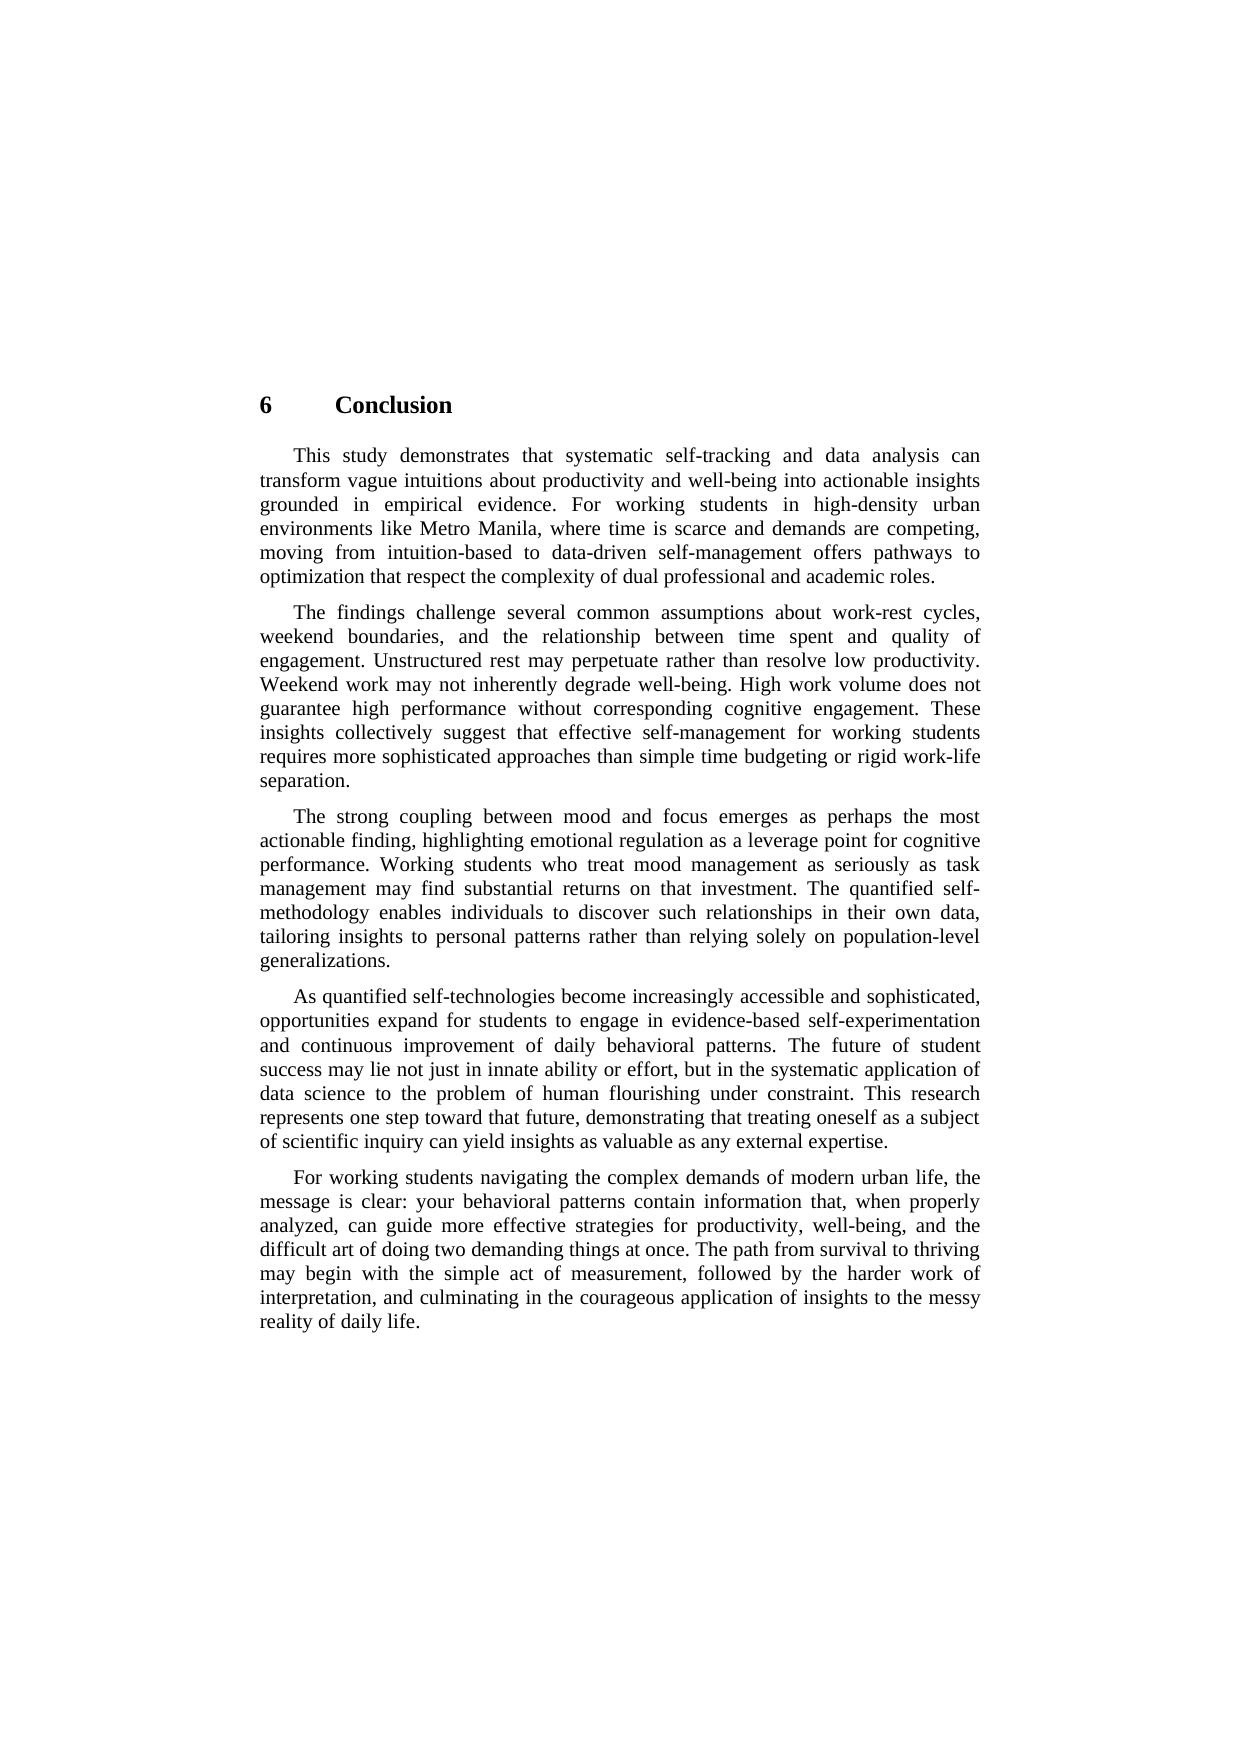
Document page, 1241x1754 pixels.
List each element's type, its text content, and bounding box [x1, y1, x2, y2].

text As quantified self-technologies become increasingly accessible and sophisticated, opportunities expand for students to engage in evidence-based self-experimentation and continuous improvement of daily behavioral patterns. The future of student success may lie not just in innate ability or effort, but in the systematic application of data science to the problem of human flourishing under constraint. This research represents one step toward that future, demonstrating that treating oneself as a subject of scientific inquiry can yield insights as valuable as any external expertise. [259, 984, 981, 1153]
text The findings challenge several common assumptions about work-rest cycles, weekend boundaries, and the relationship between time spent and quality of engagement. Unstructured rest may perpetuate rather than resolve low productivity. Weekend work may not inherently degrade well-being. High work volume does not guarantee high performance without corresponding cognitive engagement. These insights collectively suggest that effective self-management for working students requires more sophisticated approaches than simple time budgeting or rigid work-life separation. [259, 600, 981, 792]
subtitle Conclusion [259, 390, 1065, 418]
text For working students navigating the complex demands of modern urban life, the message is clear: your behavioral patterns contain information that, when properly analyzed, can guide more effective strategies for productivity, well-being, and the difficult art of doing two demanding things at once. The path from survival to thriving may begin with the simple act of measurement, followed by the harder work of interpretation, and culminating in the courageous application of insights to the messy reality of daily life. [259, 1165, 981, 1333]
text This study demonstrates that systematic self-tracking and data analysis can transform vague intuitions about productivity and well-being into actionable insights grounded in empirical evidence. For working students in high-density urban environments like Metro Manila, where time is scarce and demands are competing, moving from intuition-based to data-driven self-management offers pathways to optimization that respect the complexity of dual professional and academic roles. [259, 443, 981, 588]
text The strong coupling between mood and focus emerges as perhaps the most actionable finding, highlighting emotional regulation as a leverage point for cognitive performance. Working students who treat mood management as seriously as task management may find substantial returns on that investment. The quantified self-methodology enables individuals to discover such relationships in their own data, tailoring insights to personal patterns rather than relying solely on population-level generalizations. [259, 804, 981, 972]
